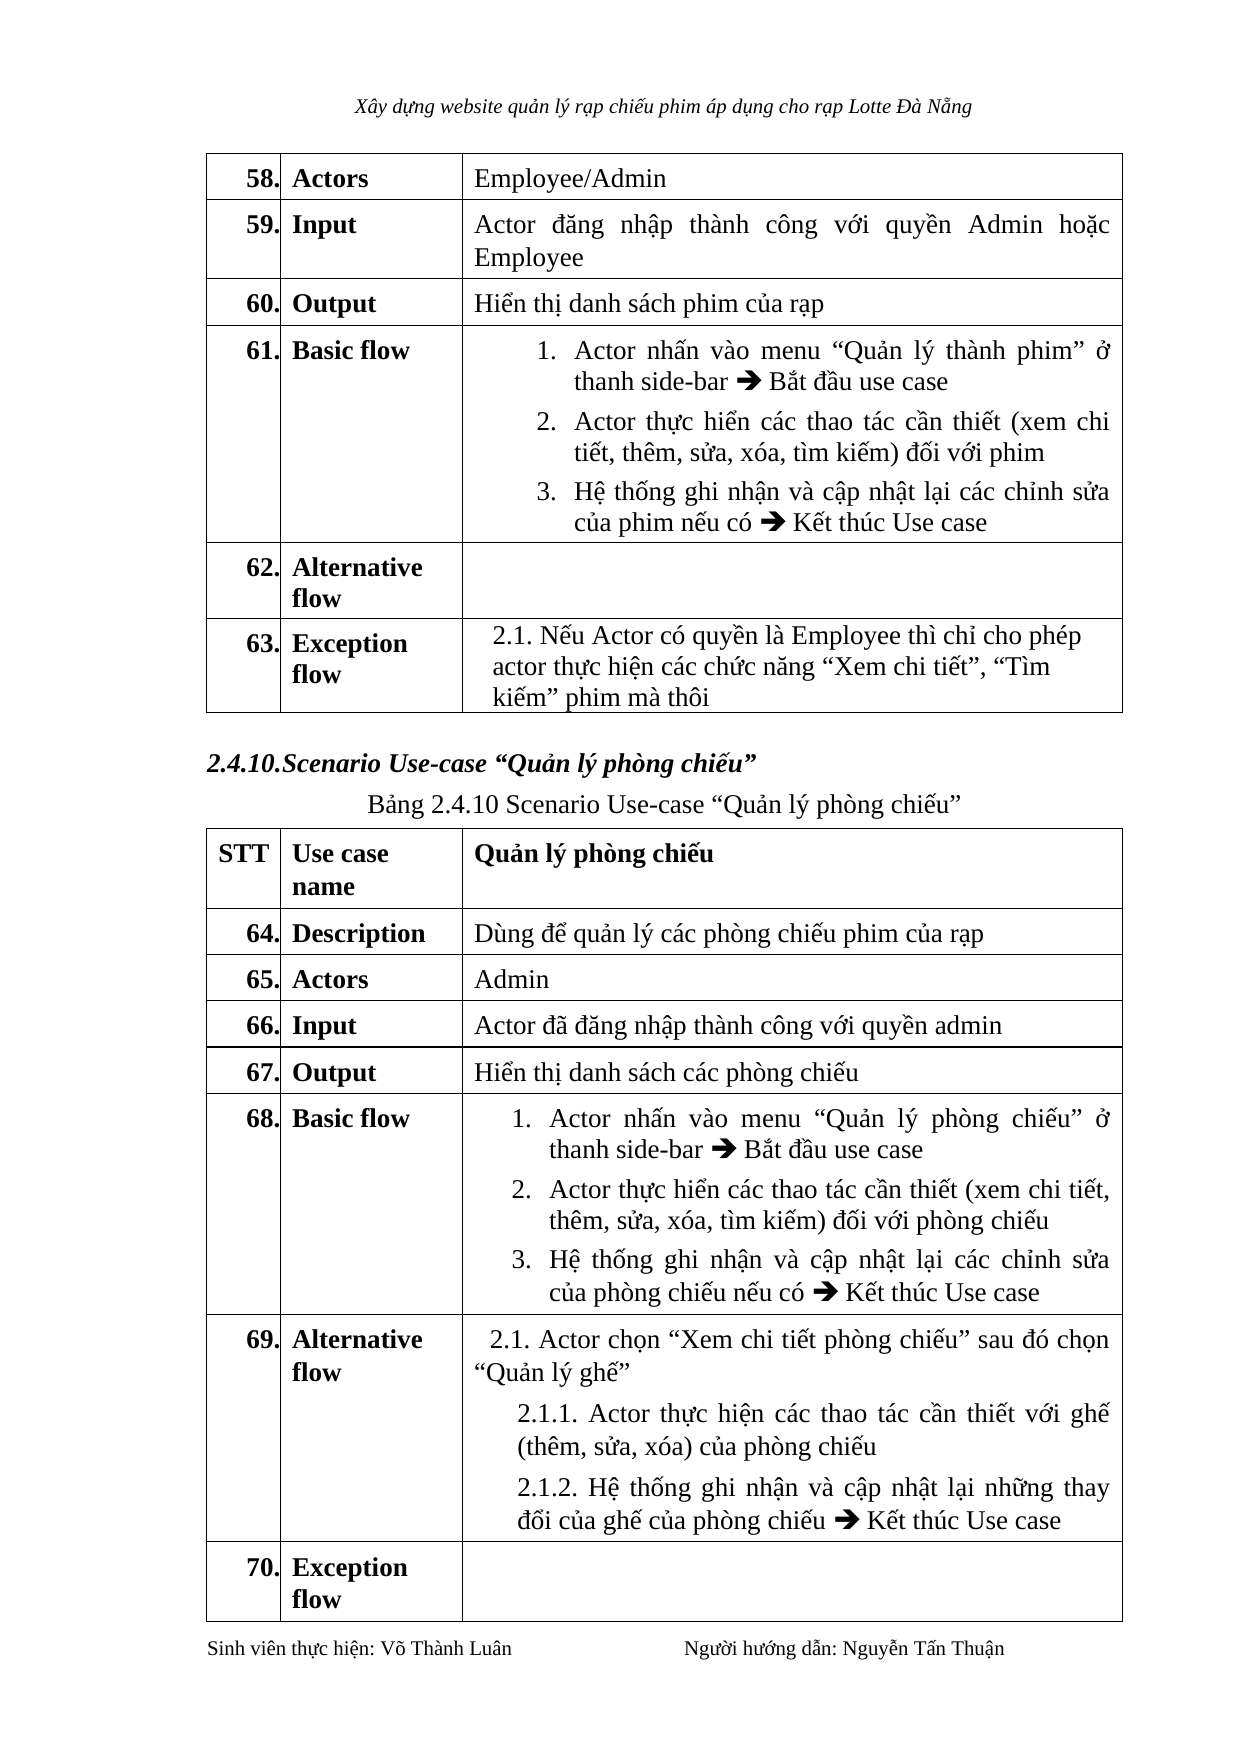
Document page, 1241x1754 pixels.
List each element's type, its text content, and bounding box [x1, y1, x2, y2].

table_cell [207, 1315, 280, 1541]
table_cell Admin [463, 955, 1122, 1000]
table_cell [207, 1001, 280, 1046]
table_cell Basic flow [281, 1094, 462, 1313]
table_cell Dùng để quản lý các phòng chiếu phim của rạp [463, 909, 1122, 954]
table_cell [463, 1542, 1122, 1621]
table_cell Actor đã đăng nhập thành công với quyền admin [463, 1001, 1122, 1046]
table_cell Input [281, 200, 462, 278]
table_cell [207, 1094, 280, 1313]
table_cell [207, 619, 280, 712]
table_cell Input [281, 1001, 462, 1046]
table_cell [207, 955, 280, 1000]
table_cell [207, 200, 280, 278]
table_cell [207, 543, 280, 618]
table_cell [207, 1542, 280, 1621]
table_cell Description [281, 909, 462, 954]
table_cell Alternative flow [281, 543, 462, 618]
table_cell Alternative flow [281, 1315, 462, 1541]
table_header Use case name [281, 829, 462, 907]
table_cell Hiển thị danh sách các phòng chiếu [463, 1048, 1122, 1093]
table_cell Employee/Admin [463, 154, 1122, 199]
table_header STT [207, 829, 280, 907]
table_cell Exception flow [281, 619, 462, 712]
table_cell 2.1. Nếu Actor có quyền là Employee thì chỉ cho phép actor thực hiện các chức năng “Xem chi tiết”, “Tìm kiếm” phim mà thôi [463, 619, 1122, 712]
text Bảng 2.4.10 Scenario Use-case “Quản lý phòng chiếu” [207, 788, 1122, 819]
table_cell [463, 543, 1122, 618]
table_cell 2.1. Actor chọn “Xem chi tiết phòng chiếu” sau đó chọn “Quản lý ghế” 2.1.1. Actor thực hiện các thao tác cần thiết với ghế (thêm, sửa, xóa) của phòng chiếu 2.1.2. Hệ thống ghi nhận và cập nhật lại những thay đổi của ghế của phòng chiếu Kết thúc Use case [463, 1315, 1122, 1541]
table_cell Actors [281, 955, 462, 1000]
table_cell [207, 154, 280, 199]
table_cell Actor đăng nhập thành công với quyền Admin hoặc Employee [463, 200, 1122, 278]
table_cell [207, 1048, 280, 1093]
table_cell Hiển thị danh sách phim của rạp [463, 279, 1122, 324]
table_cell Actors [281, 154, 462, 199]
table_cell Actor nhấn vào menu “Quản lý phòng chiếu” ở thanh side-bar Bắt đầu use case Actor thực hiển các thao tác cần thiết (xem chi tiết, thêm, sửa, xóa, tìm kiếm) đối với phòng chiếu Hệ thống ghi nhận và cập nhật lại các chỉnh sửa của phòng chiếu nếu có Kết thúc Use case [463, 1094, 1122, 1313]
table_cell Output [281, 279, 462, 324]
table_cell Exception flow [281, 1542, 462, 1621]
table_header Quản lý phòng chiếu [463, 829, 1122, 907]
list Scenario Use-case “Quản lý phòng chiếu” [207, 747, 1122, 778]
table_cell [207, 279, 280, 324]
table_cell [207, 909, 280, 954]
table_cell Actor nhấn vào menu “Quản lý thành phim” ở thanh side-bar Bắt đầu use case Actor thực hiển các thao tác cần thiết (xem chi tiết, thêm, sửa, xóa, tìm kiếm) đối với phim Hệ thống ghi nhận và cập nhật lại các chỉnh sửa của phim nếu có Kết thúc Use case [463, 326, 1122, 542]
table_cell Basic flow [281, 326, 462, 542]
table_cell [207, 326, 280, 542]
table_cell Output [281, 1048, 462, 1093]
